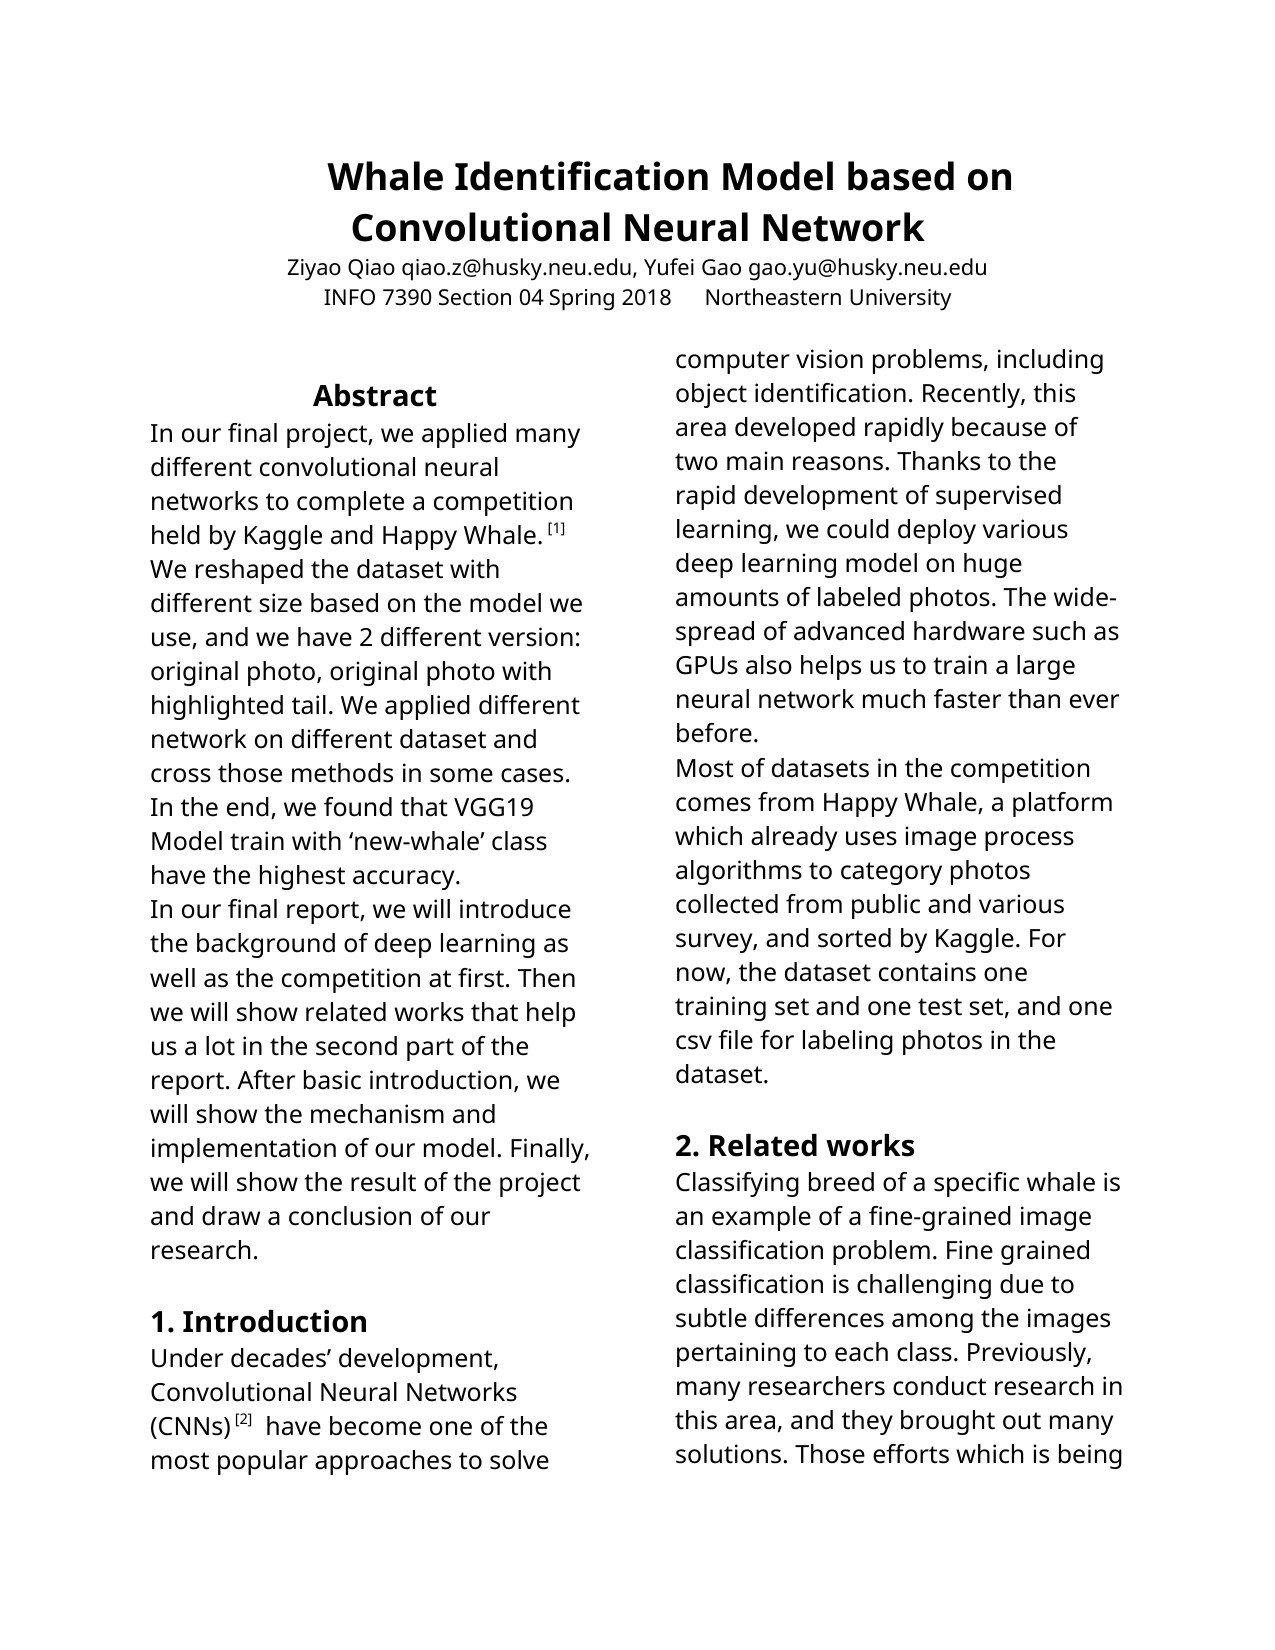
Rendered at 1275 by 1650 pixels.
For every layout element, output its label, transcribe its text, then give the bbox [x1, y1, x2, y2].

text 1. Introduction [150, 1301, 600, 1341]
text In our final project, we applied many different convolutional neural networks to complete a competition held by Kaggle and Happy Whale. [1] [150, 415, 600, 551]
text 2. Related works [675, 1125, 1125, 1164]
text Under decades’ development, Convolutional Neural Networks (CNNs) [2] have become one of the most popular approaches to solve computer vision problems, including object identification. Recently, this area developed rapidly because of two main reasons. Thanks to the rapid development of supervised learning, we could deploy various deep learning model on huge amounts of labeled photos. The wide-spread of advanced hardware such as GPUs also helps us to train a large neural network much faster than ever before. [150, 1341, 600, 1477]
text Abstract [150, 376, 600, 415]
text We reshaped the dataset with different size based on the model we use, and we have 2 different version: original photo, original photo with highlighted tail. We applied different network on different dataset and cross those methods in some cases. In the end, we found that VGG19 Model train with ‘new-whale’ class have the highest accuracy. [150, 551, 600, 892]
text Most of datasets in the competition comes from Happy Whale, a platform which already uses image process algorithms to category photos collected from public and various survey, and sorted by Kaggle. For now, the dataset contains one training set and one test set, and one csv file for labeling photos in the dataset. [675, 750, 1125, 1091]
text INFO 7390 Section 04 Spring 2018 Northeastern University [150, 282, 1125, 312]
text Whale Identification Model based on Convolutional Neural Network [150, 150, 1125, 252]
text Ziyao Qiao qiao.z@husky.neu.edu, Yufei Gao gao.yu@husky.neu.edu [150, 252, 1125, 282]
text In our final report, we will introduce the background of deep learning as well as the competition at first. Then we will show related works that help us a lot in the second part of the report. After basic introduction, we will show the mechanism and implementation of our model. Finally, we will show the result of the project and draw a conclusion of our research. [150, 892, 600, 1267]
text Under decades’ development, Convolutional Neural Networks (CNNs) [2] have become one of the most popular approaches to solve computer vision problems, including object identification. Recently, this area developed rapidly because of two main reasons. Thanks to the rapid development of supervised learning, we could deploy various deep learning model on huge amounts of labeled photos. The wide-spread of advanced hardware such as GPUs also helps us to train a large neural network much faster than ever before. [675, 341, 1125, 750]
